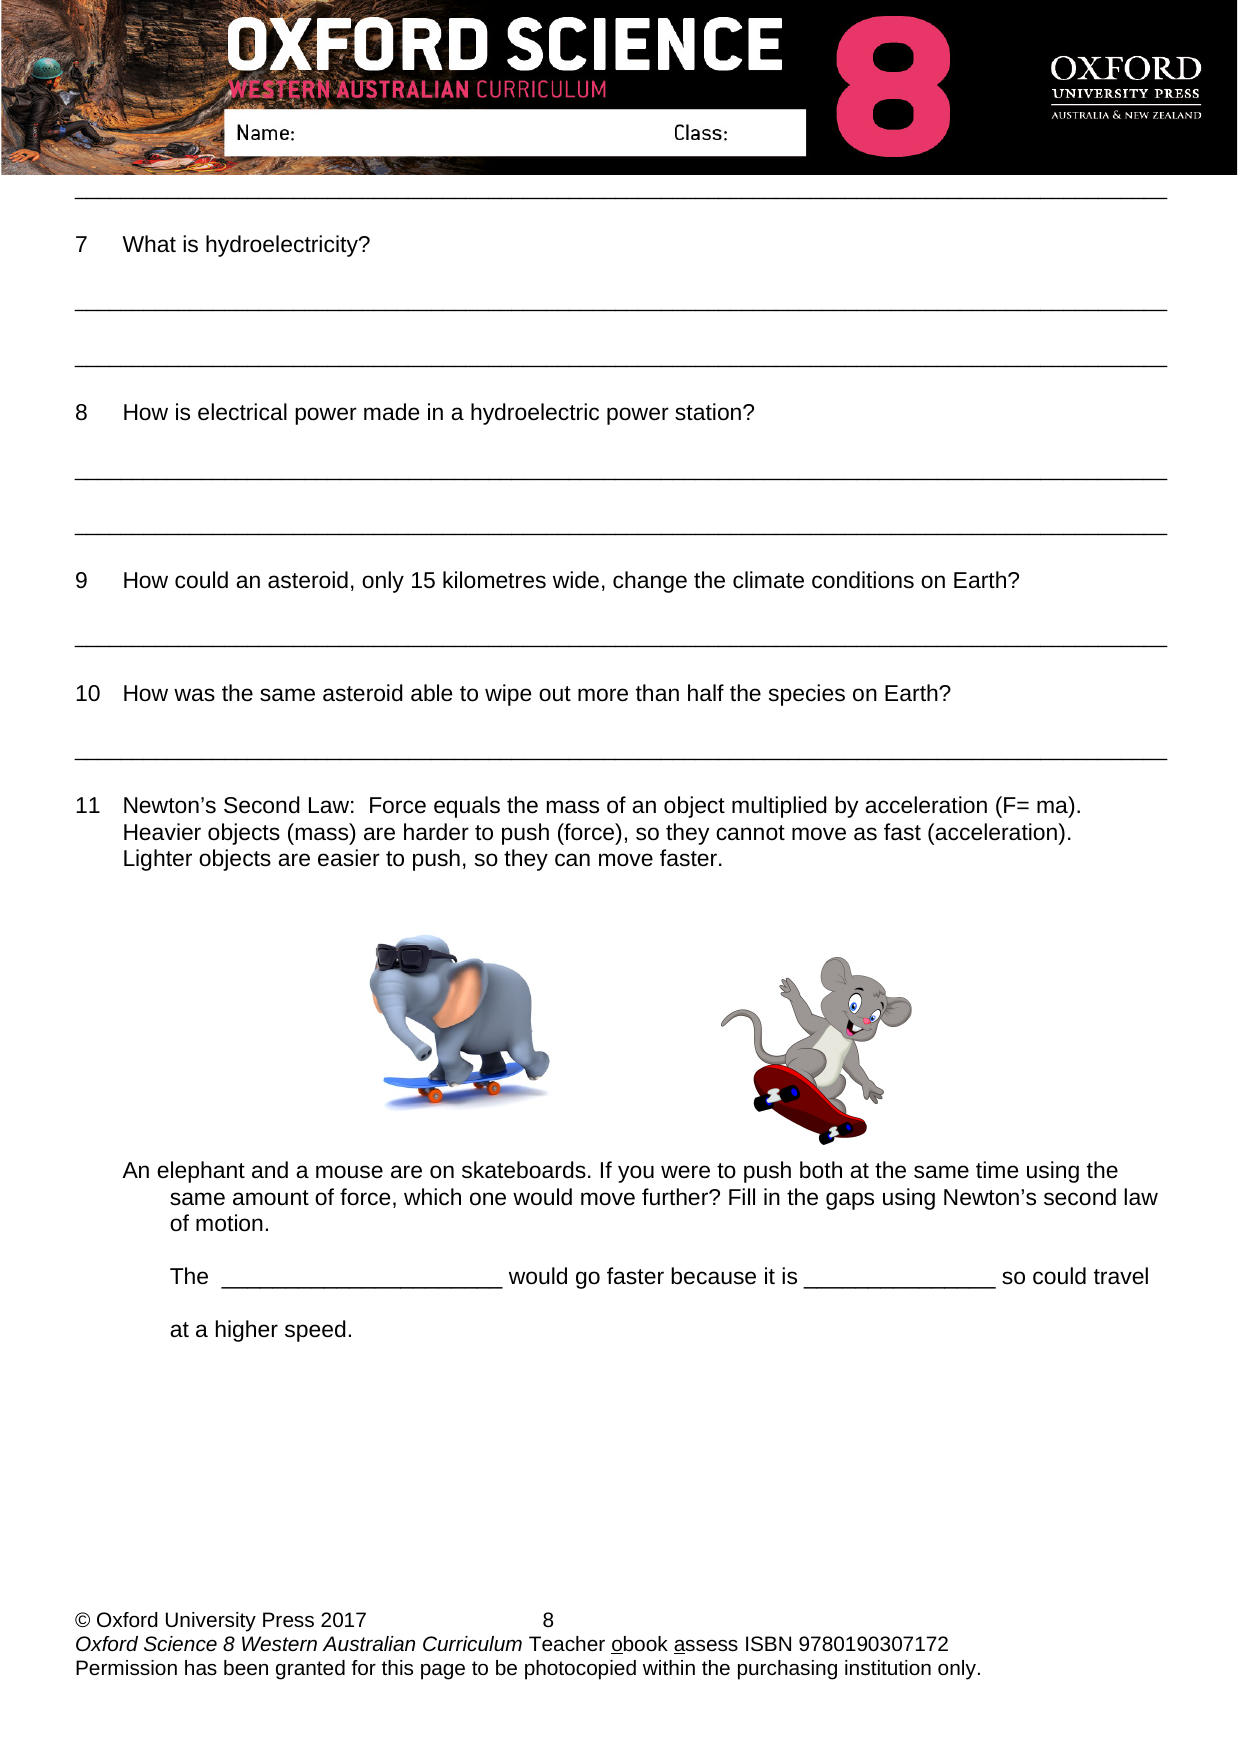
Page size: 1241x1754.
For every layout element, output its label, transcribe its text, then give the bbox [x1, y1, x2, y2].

list The ______________________ would go faster because it is _______________ so could travel [169, 1263, 1165, 1289]
list 11 Newton’s Second Law: Force equals the mass of an object multiplied by acceleration (F= ma). [75, 792, 1165, 819]
list 7 What is hydroelectricity? [75, 231, 1165, 257]
picture [328, 883, 590, 1145]
picture [0, 0, 1236, 174]
list 9 How could an asteroid, only 15 kilometres wide, change the climate conditions on Earth? [75, 567, 1165, 593]
list 8 How is electrical power made in a hydroelectric power station? [75, 399, 1165, 425]
picture [721, 957, 912, 1145]
list at a higher speed. [169, 1316, 1165, 1342]
list Lighter objects are easier to push, so they can move faster. [122, 845, 1165, 871]
list 10 How was the same asteroid able to wipe out more than half the species on Earth? [75, 679, 1165, 706]
list Heavier objects (mass) are harder to push (force), so they cannot move as fast (acceleration). [122, 819, 1165, 845]
list An elephant and a mouse are on skateboards. If you were to push both at the same time using the same amount of force, which one would move further? Fill in the gaps using Newton’s second law of motion. [122, 1157, 1165, 1236]
